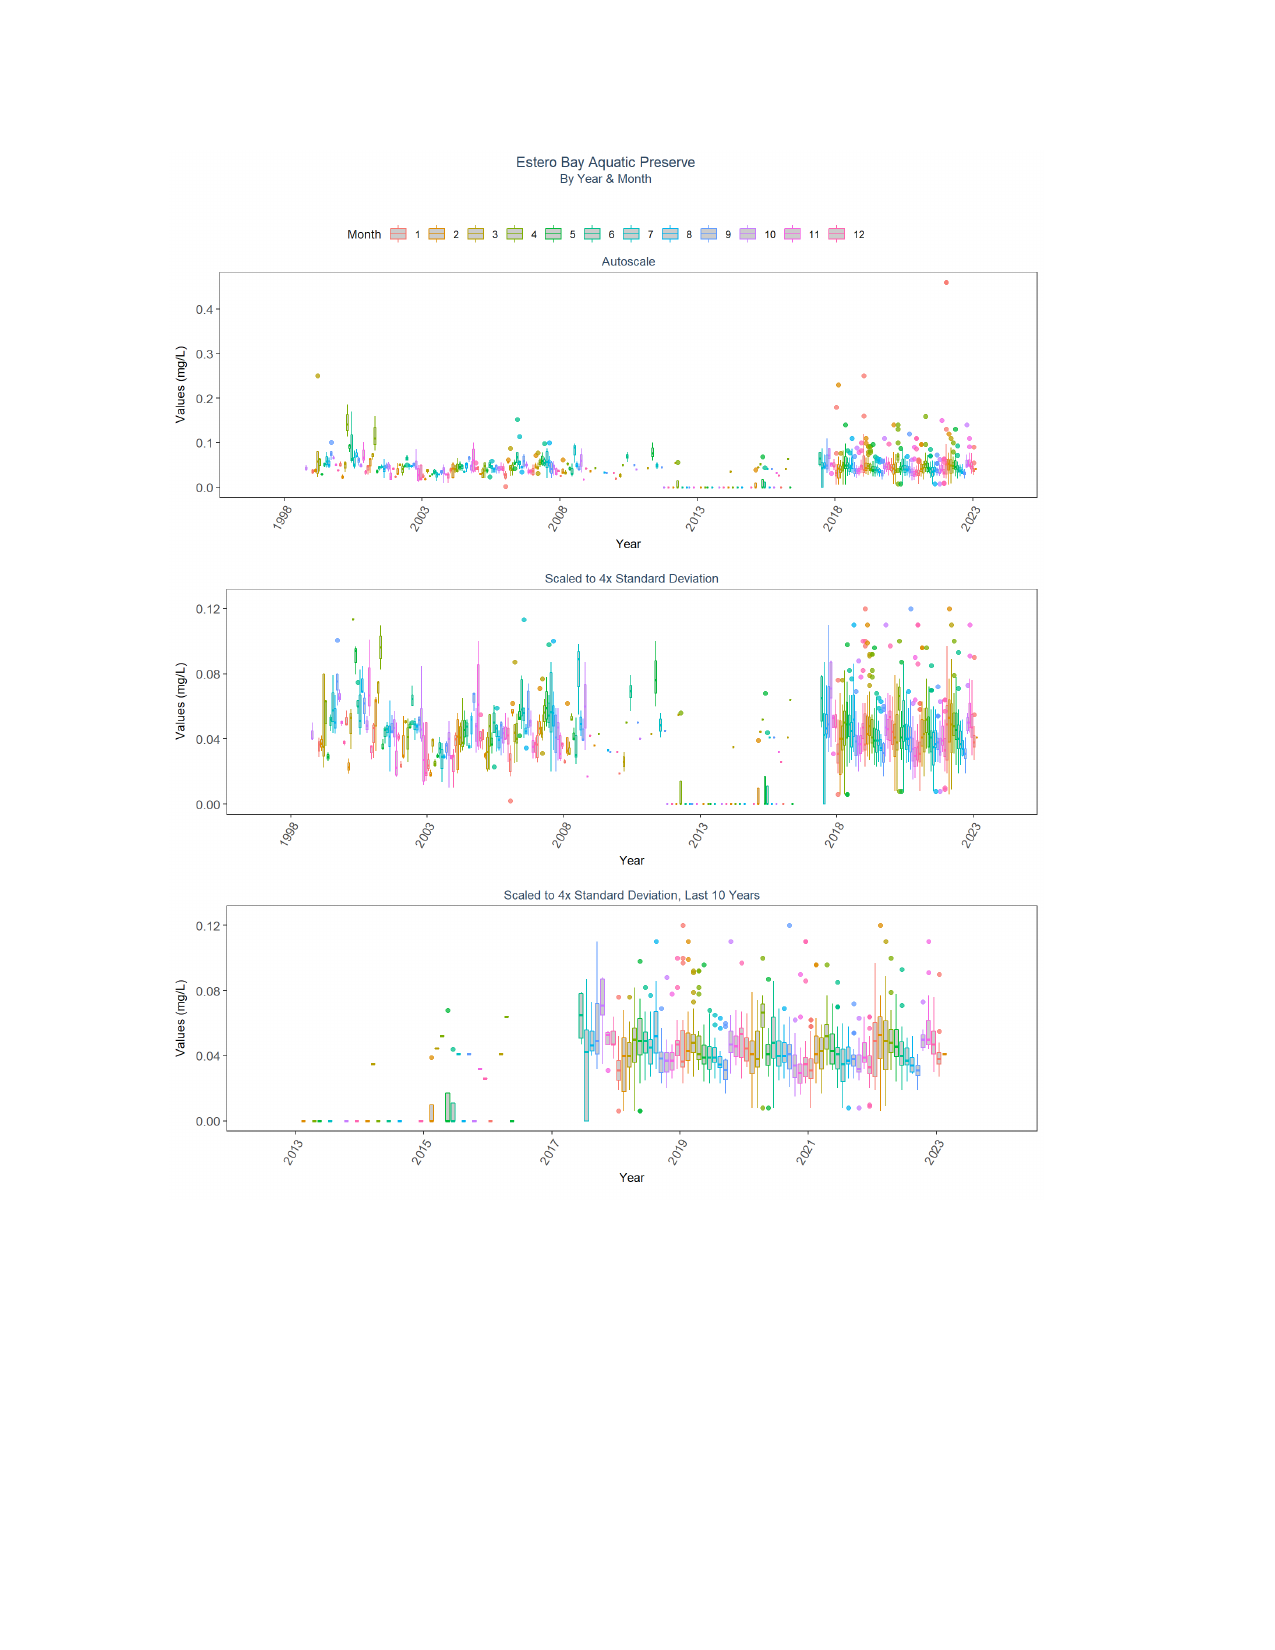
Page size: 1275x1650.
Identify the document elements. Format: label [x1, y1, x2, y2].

picture [168, 150, 1044, 1200]
